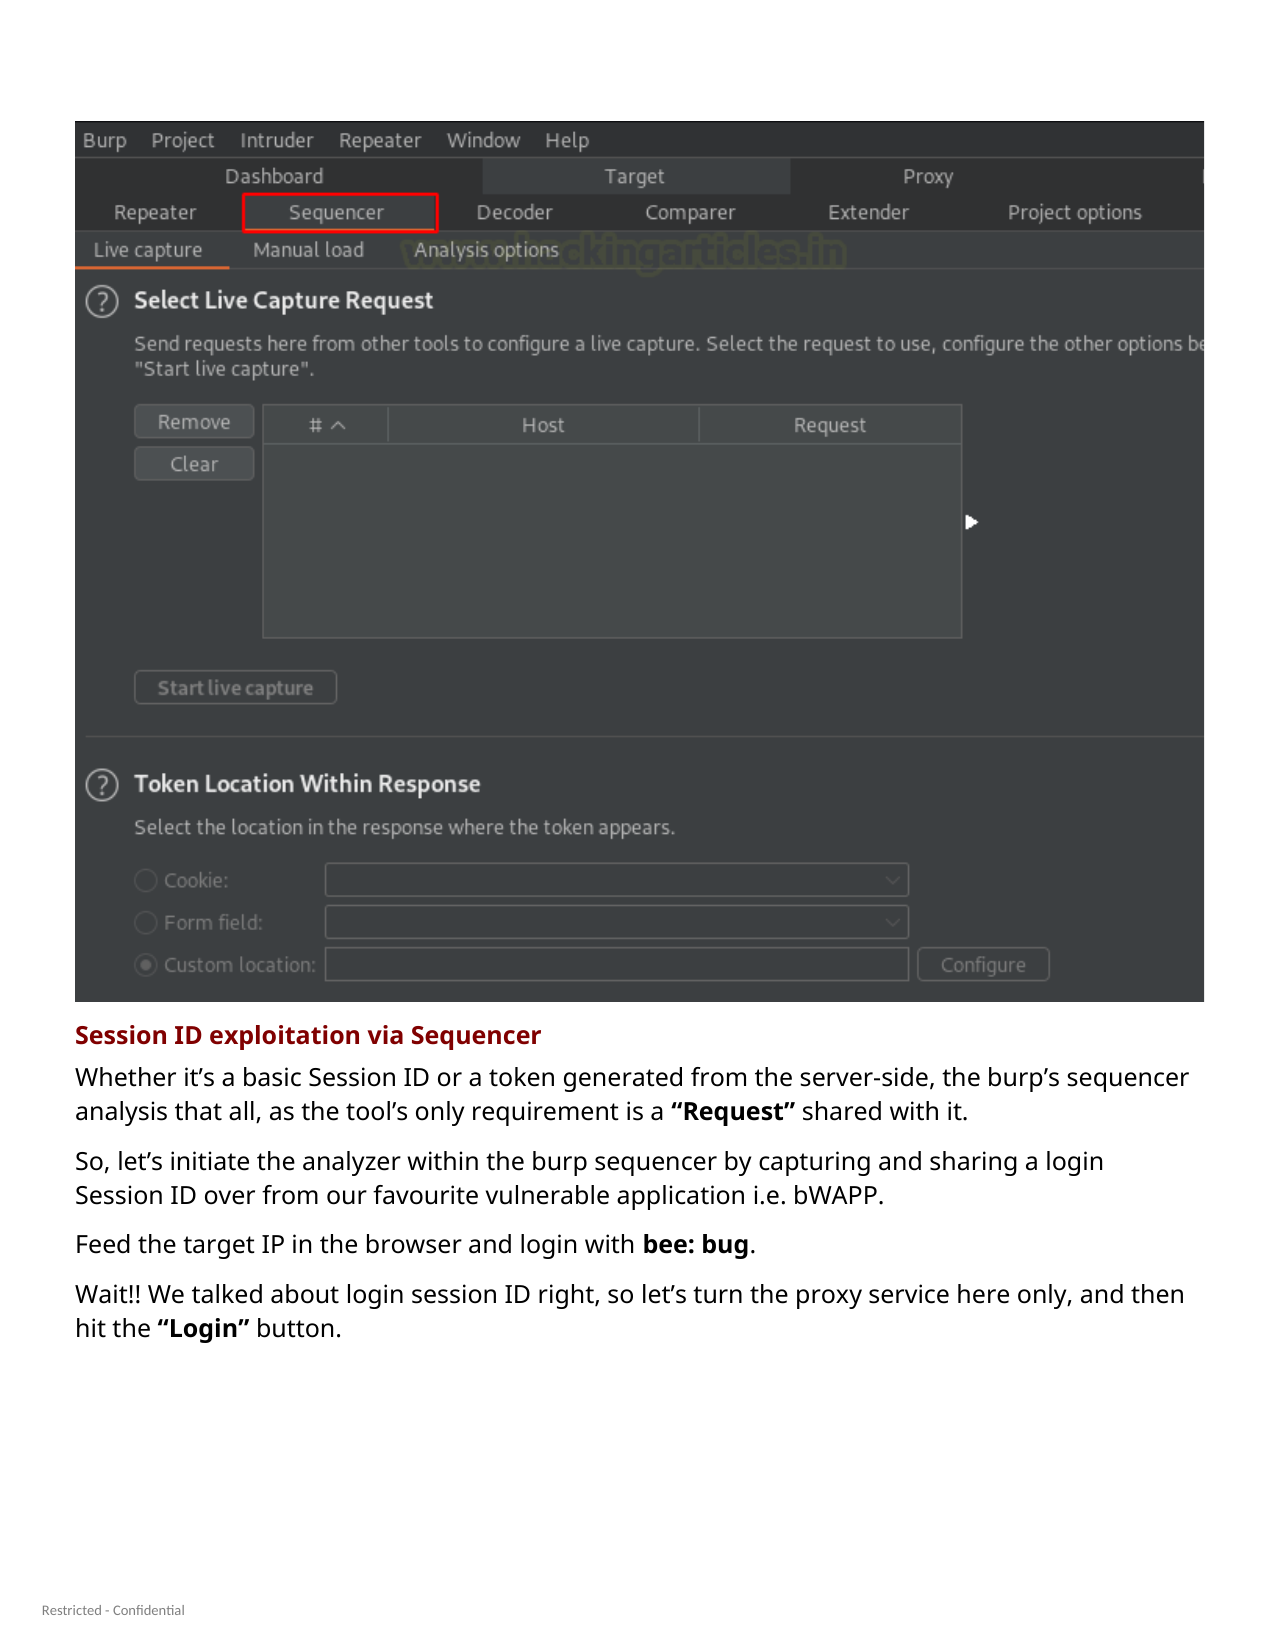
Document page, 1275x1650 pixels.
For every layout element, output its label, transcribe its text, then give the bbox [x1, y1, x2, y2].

text So, let’s initiate the analyzer within the burp sequencer by capturing and sharing a login Session ID over from our favourite vulnerable application i.e. bWAPP. [75, 1143, 1200, 1211]
text Whether it’s a basic Session ID or a token generated from the server-side, the burp’s sequencer analysis that all, as the tool’s only requirement is a “Request” shared with it. [75, 1059, 1200, 1128]
text Wait!! We talked about login session ID right, so let’s turn the proxy service here only, and then hit the “Login” button. [75, 1277, 1200, 1345]
subtitle Session ID exploitation via Sequencer [75, 1018, 1200, 1052]
text Feed the target IP in the browser and login with bee: bug. [75, 1227, 1200, 1261]
picture [75, 121, 1205, 1002]
